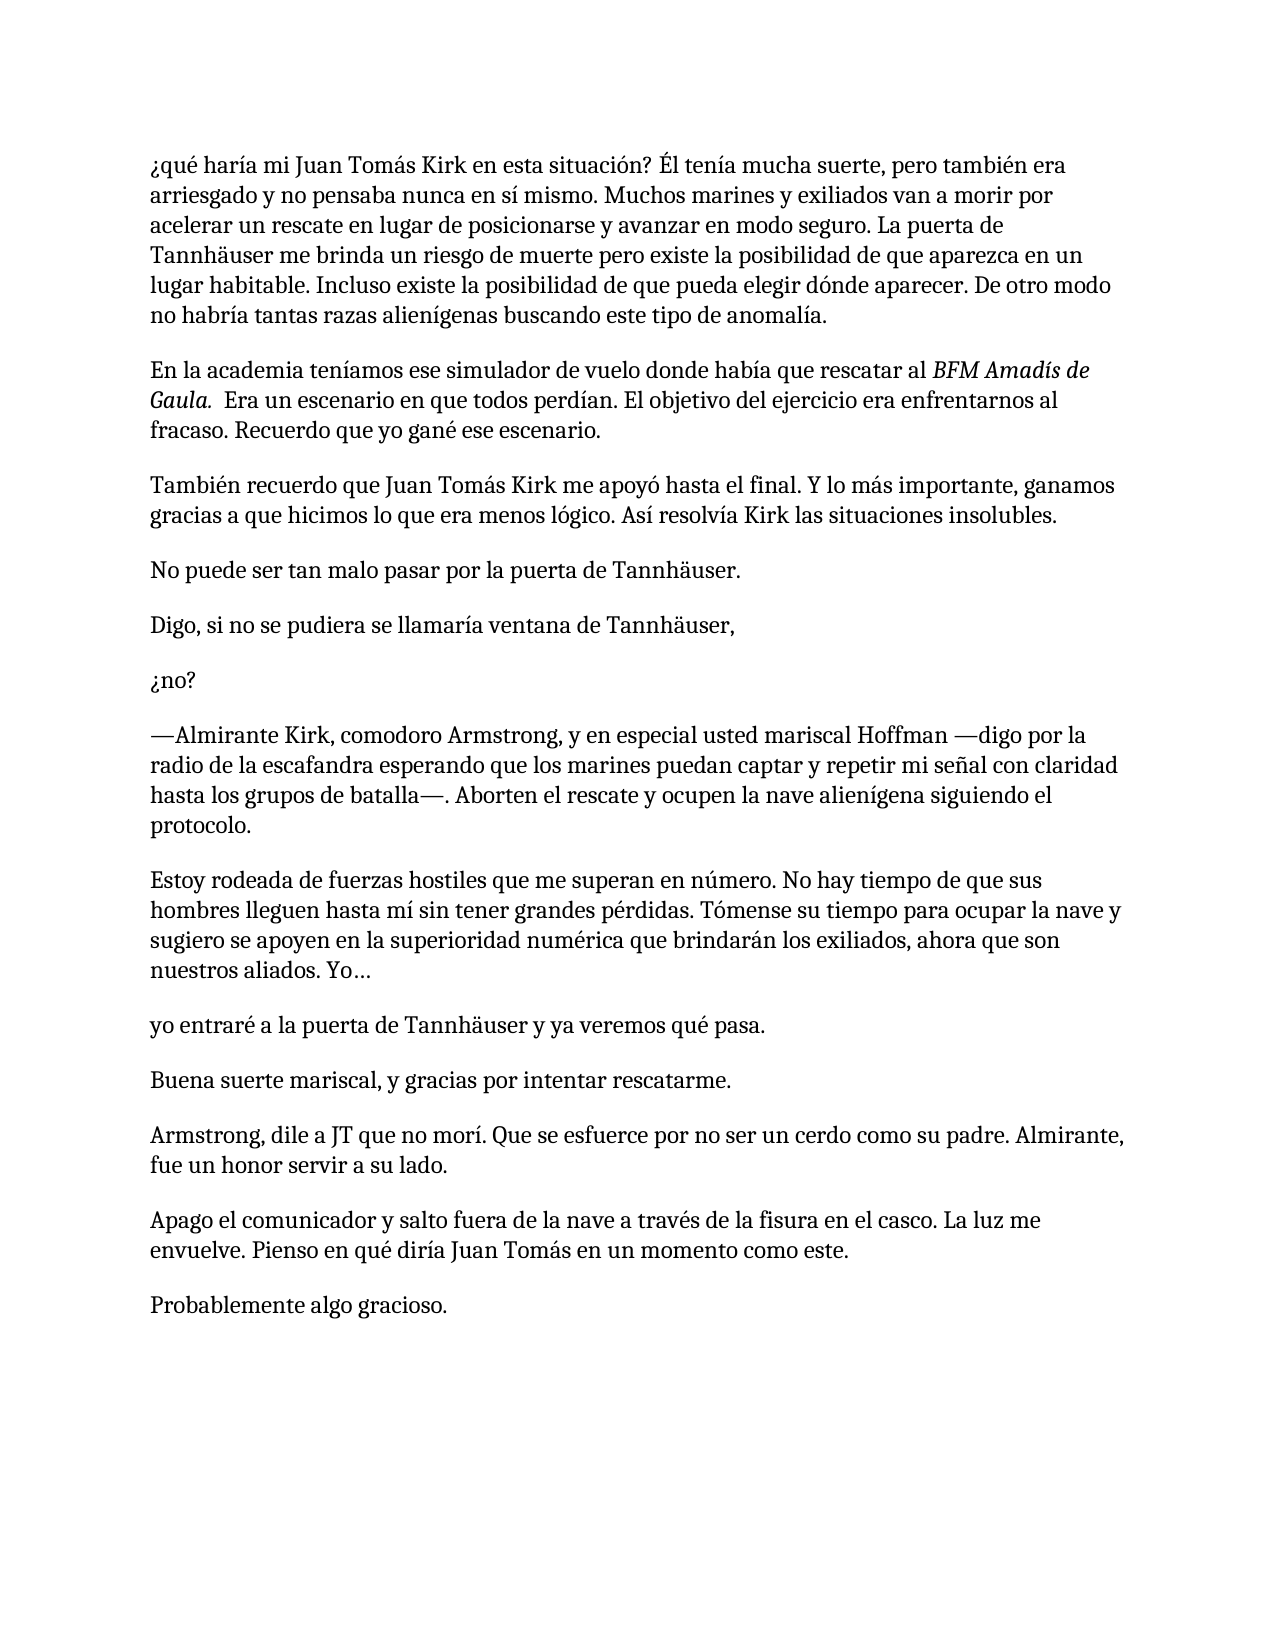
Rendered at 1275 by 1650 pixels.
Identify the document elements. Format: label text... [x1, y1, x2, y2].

text En la academia teníamos ese simulador de vuelo donde había que rescatar al BFM Amadís de Gaula. Era un escenario en que todos perdían. El objetivo del ejercicio era enfrentarnos al fracaso. Recuerdo que yo gané ese escenario. [150, 355, 1125, 445]
text Apago el comunicador y salto fuera de la nave a través de la fisura en el casco. La luz me envuelve. Pienso en qué diría Juan Tomás en un momento como este. [150, 1205, 1125, 1265]
text También recuerdo que Juan Tomás Kirk me apoyó hasta el final. Y lo más importante, ganamos gracias a que hicimos lo que era menos lógico. Así resolvía Kirk las situaciones insolubles. [150, 470, 1125, 530]
text Armstrong, dile a JT que no morí. Que se esfuerce por no ser un cerdo como su padre. Almirante, fue un honor servir a su lado. [150, 1120, 1125, 1180]
text Probablemente algo gracioso. [150, 1290, 1125, 1320]
text Digo, si no se pudiera se llamaría ventana de Tannhäuser, [150, 610, 1125, 640]
text yo entraré a la puerta de Tannhäuser y ya veremos qué pasa. [150, 1010, 1125, 1040]
text No puede ser tan malo pasar por la puerta de Tannhäuser. [150, 555, 1125, 585]
text Estoy rodeada de fuerzas hostiles que me superan en número. No hay tiempo de que sus hombres lleguen hasta mí sin tener grandes pérdidas. Tómense su tiempo para ocupar la nave y sugiero se apoyen en la superioridad numérica que brindarán los exiliados, ahora que son nuestros aliados. Yo… [150, 865, 1125, 985]
text ¿qué haría mi Juan Tomás Kirk en esta situación? Él tenía mucha suerte, pero también era arriesgado y no pensaba nunca en sí mismo. Muchos marines y exiliados van a morir por acelerar un rescate en lugar de posicionarse y avanzar en modo seguro. La puerta de Tannhäuser me brinda un riesgo de muerte pero existe la posibilidad de que aparezca en un lugar habitable. Incluso existe la posibilidad de que pueda elegir dónde aparecer. De otro modo no habría tantas razas alienígenas buscando este tipo de anomalía. [150, 150, 1125, 330]
text —Almirante Kirk, comodoro Armstrong, y en especial usted mariscal Hoffman —digo por la radio de la escafandra esperando que los marines puedan captar y repetir mi señal con claridad hasta los grupos de batalla—. Aborten el rescate y ocupen la nave alienígena siguiendo el protocolo. [150, 720, 1125, 840]
text Buena suerte mariscal, y gracias por intentar rescatarme. [150, 1065, 1125, 1095]
text ¿no? [150, 665, 1125, 695]
